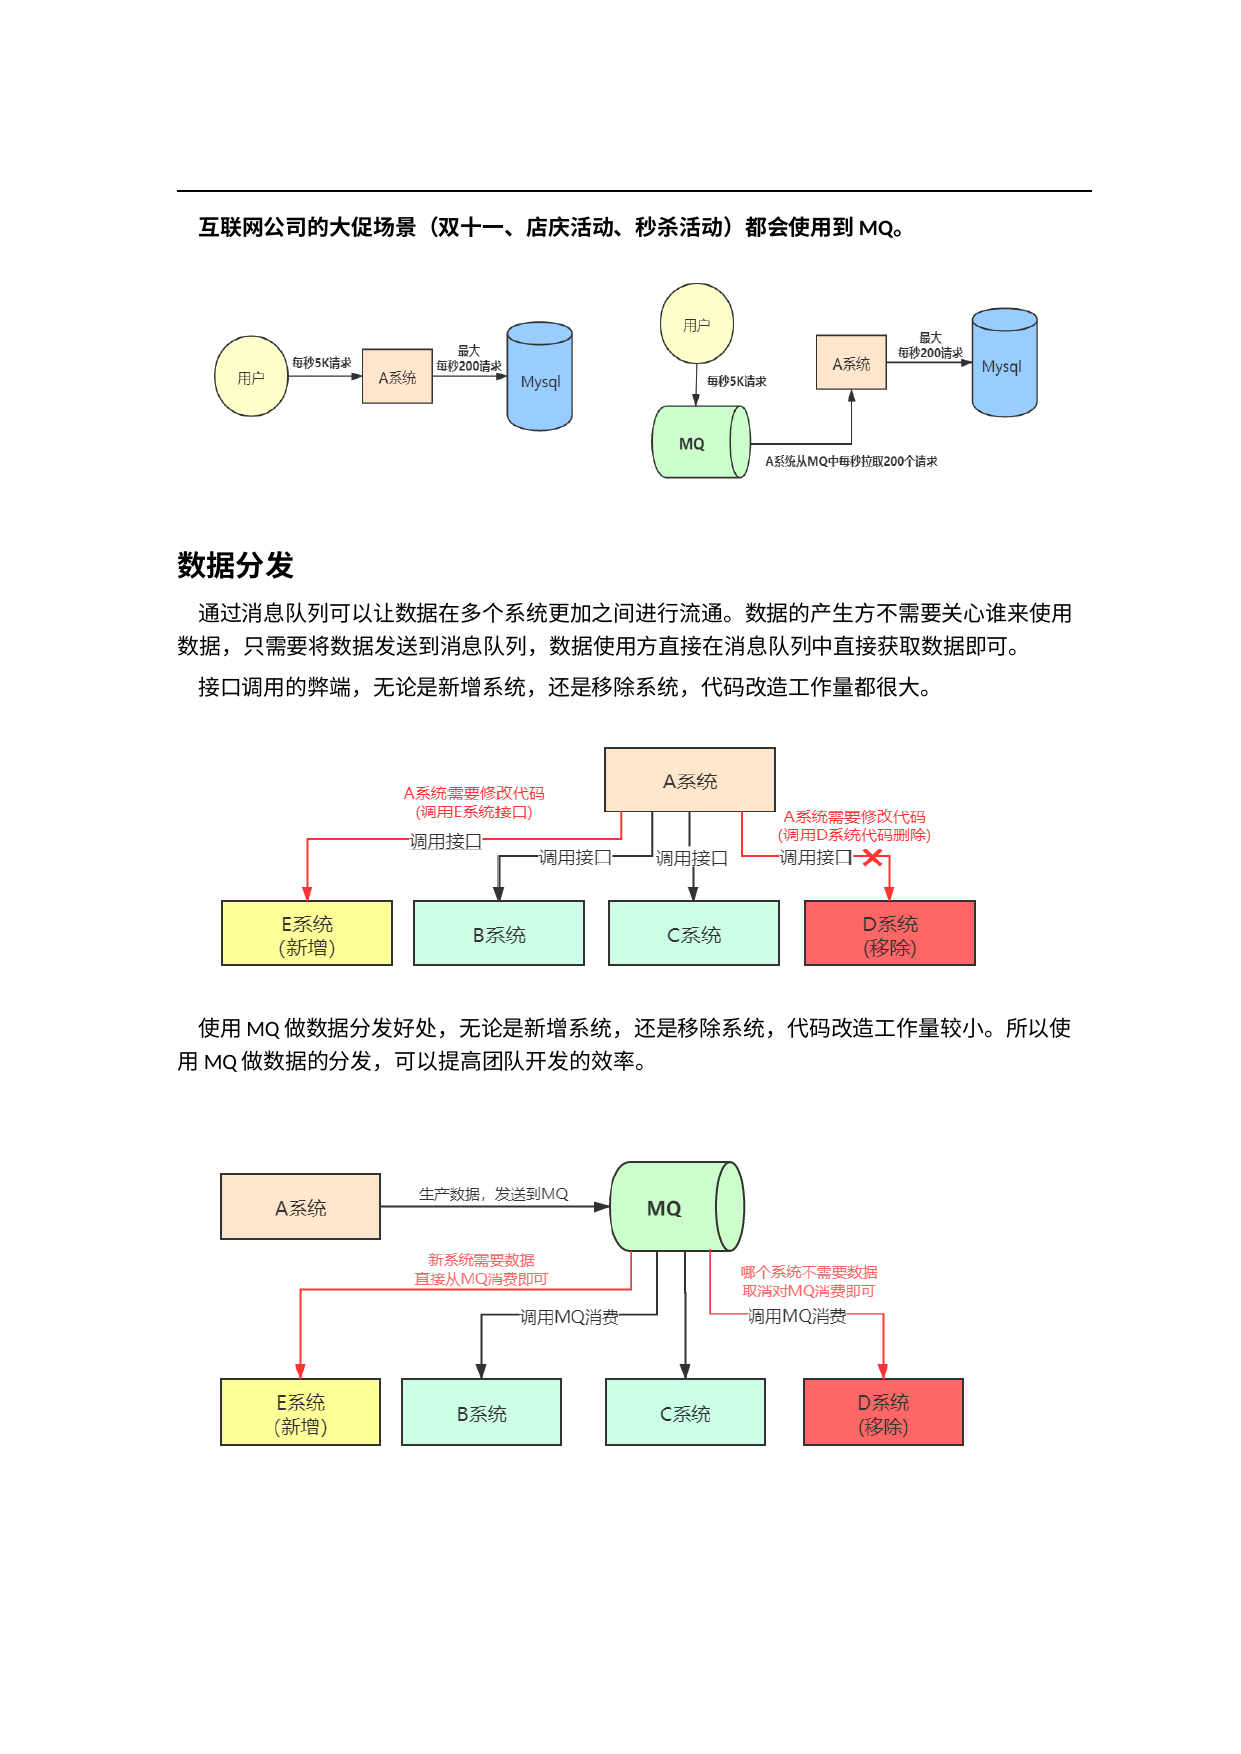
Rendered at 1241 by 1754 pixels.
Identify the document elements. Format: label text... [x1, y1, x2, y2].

text 互联网公司的大促场景（双十一、店庆活动、秒杀活动）都会使用到MQ。 [177, 209, 1092, 242]
text 接口调用的弊端，无论是新增系统，还是移除系统，代码改造工作量都很大。 [177, 669, 1092, 702]
picture [197, 264, 1054, 496]
picture [197, 1138, 986, 1469]
text 通过消息队列可以让数据在多个系统更加之间进行流通。数据的产生方不需要关心谁来使用数据，只需要将数据发送到消息队列，数据使用方直接在消息队列中直接获取数据即可。 [177, 596, 1092, 661]
text 使用MQ做数据分发好处，无论是新增系统，还是移除系统，代码改造工作量较小。所以使用MQ做数据的分发，可以提高团队开发的效率。 [177, 1011, 1092, 1076]
picture [197, 724, 1001, 988]
subtitle 数据分发 [177, 531, 1092, 596]
